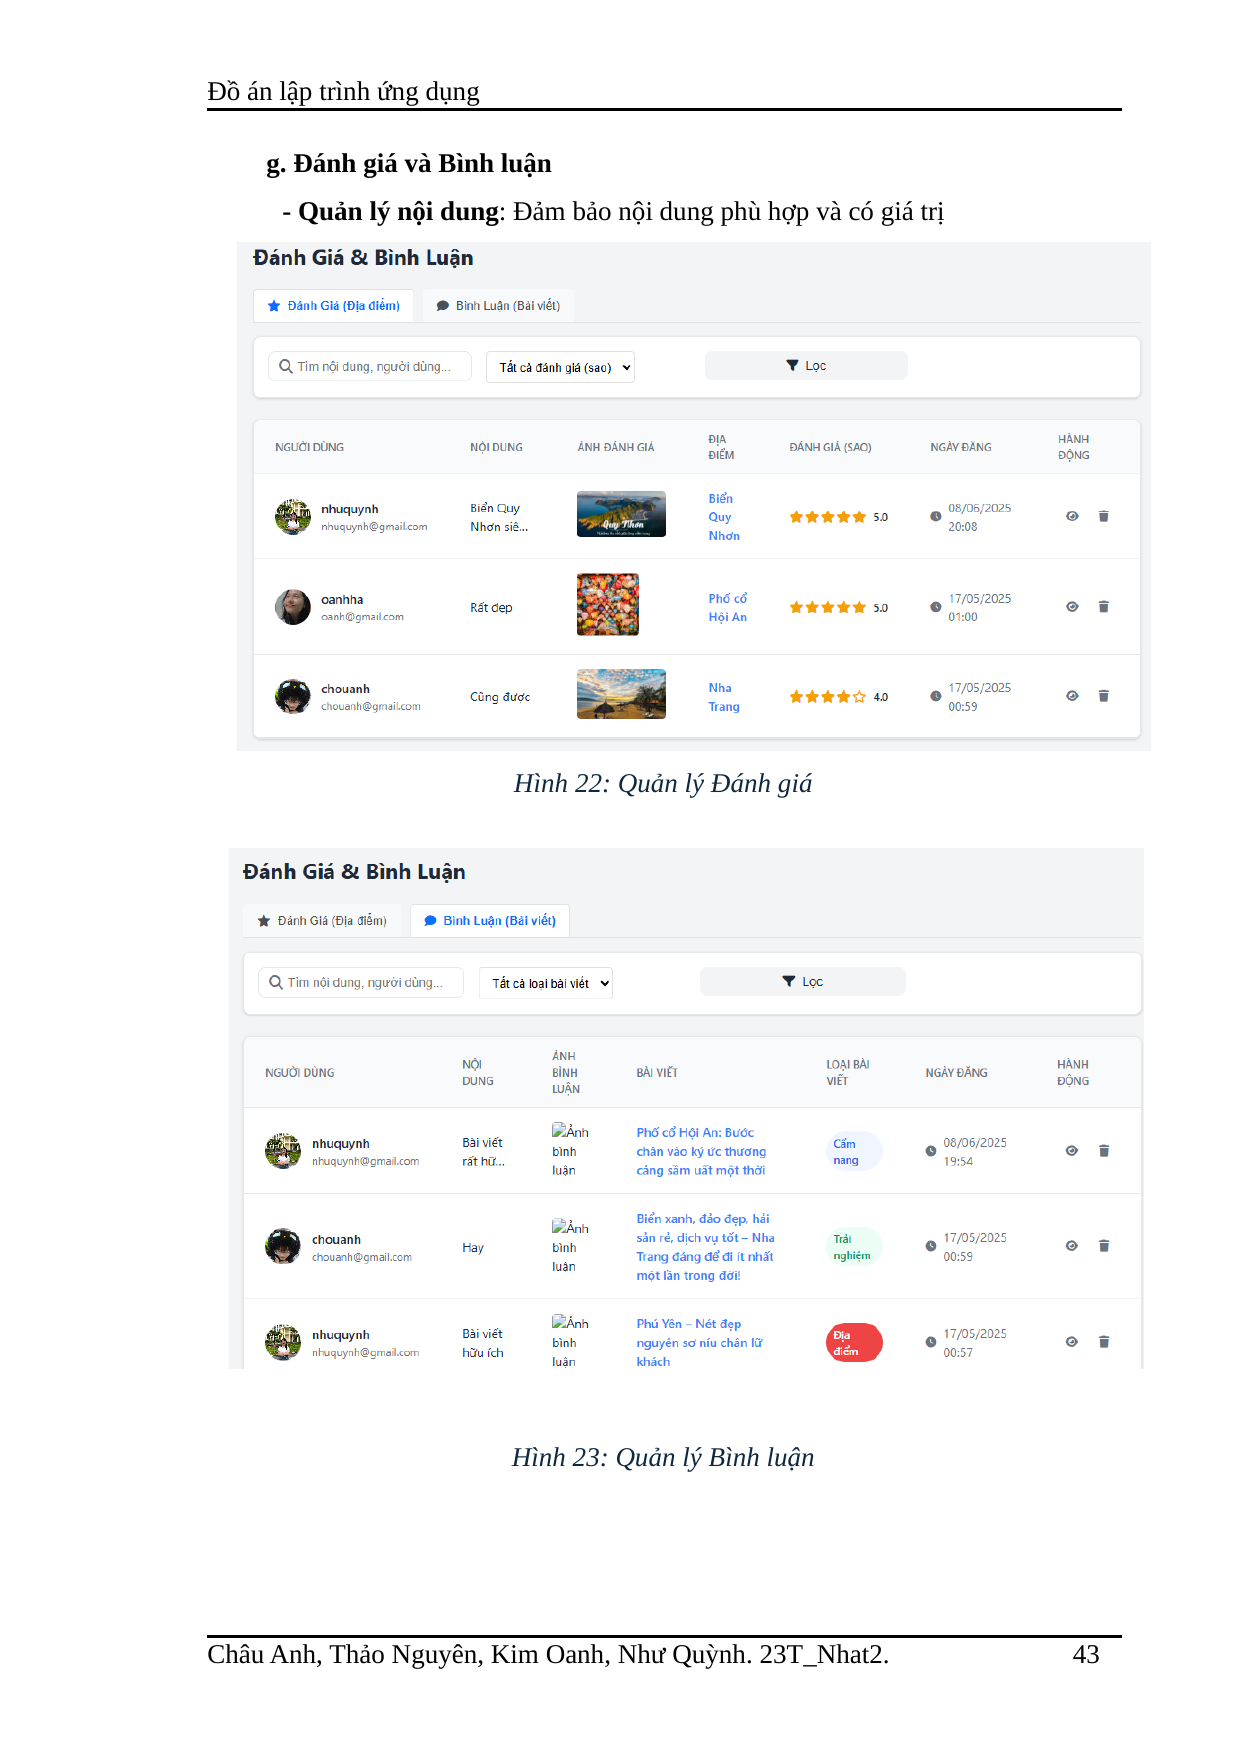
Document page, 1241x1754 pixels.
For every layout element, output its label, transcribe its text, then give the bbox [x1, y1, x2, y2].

picture [236, 242, 1152, 751]
text - Quản lý nội dung: Đảm bảo nội dung phù hợp và có giá trị [282, 195, 1122, 226]
text Hình 23: Quản lý Bình luận [207, 1441, 1122, 1472]
text Hình 22: Quản lý Đánh giá [207, 767, 1122, 799]
text g. Đánh giá và Bình luận [237, 147, 1122, 178]
picture [229, 848, 1144, 1369]
